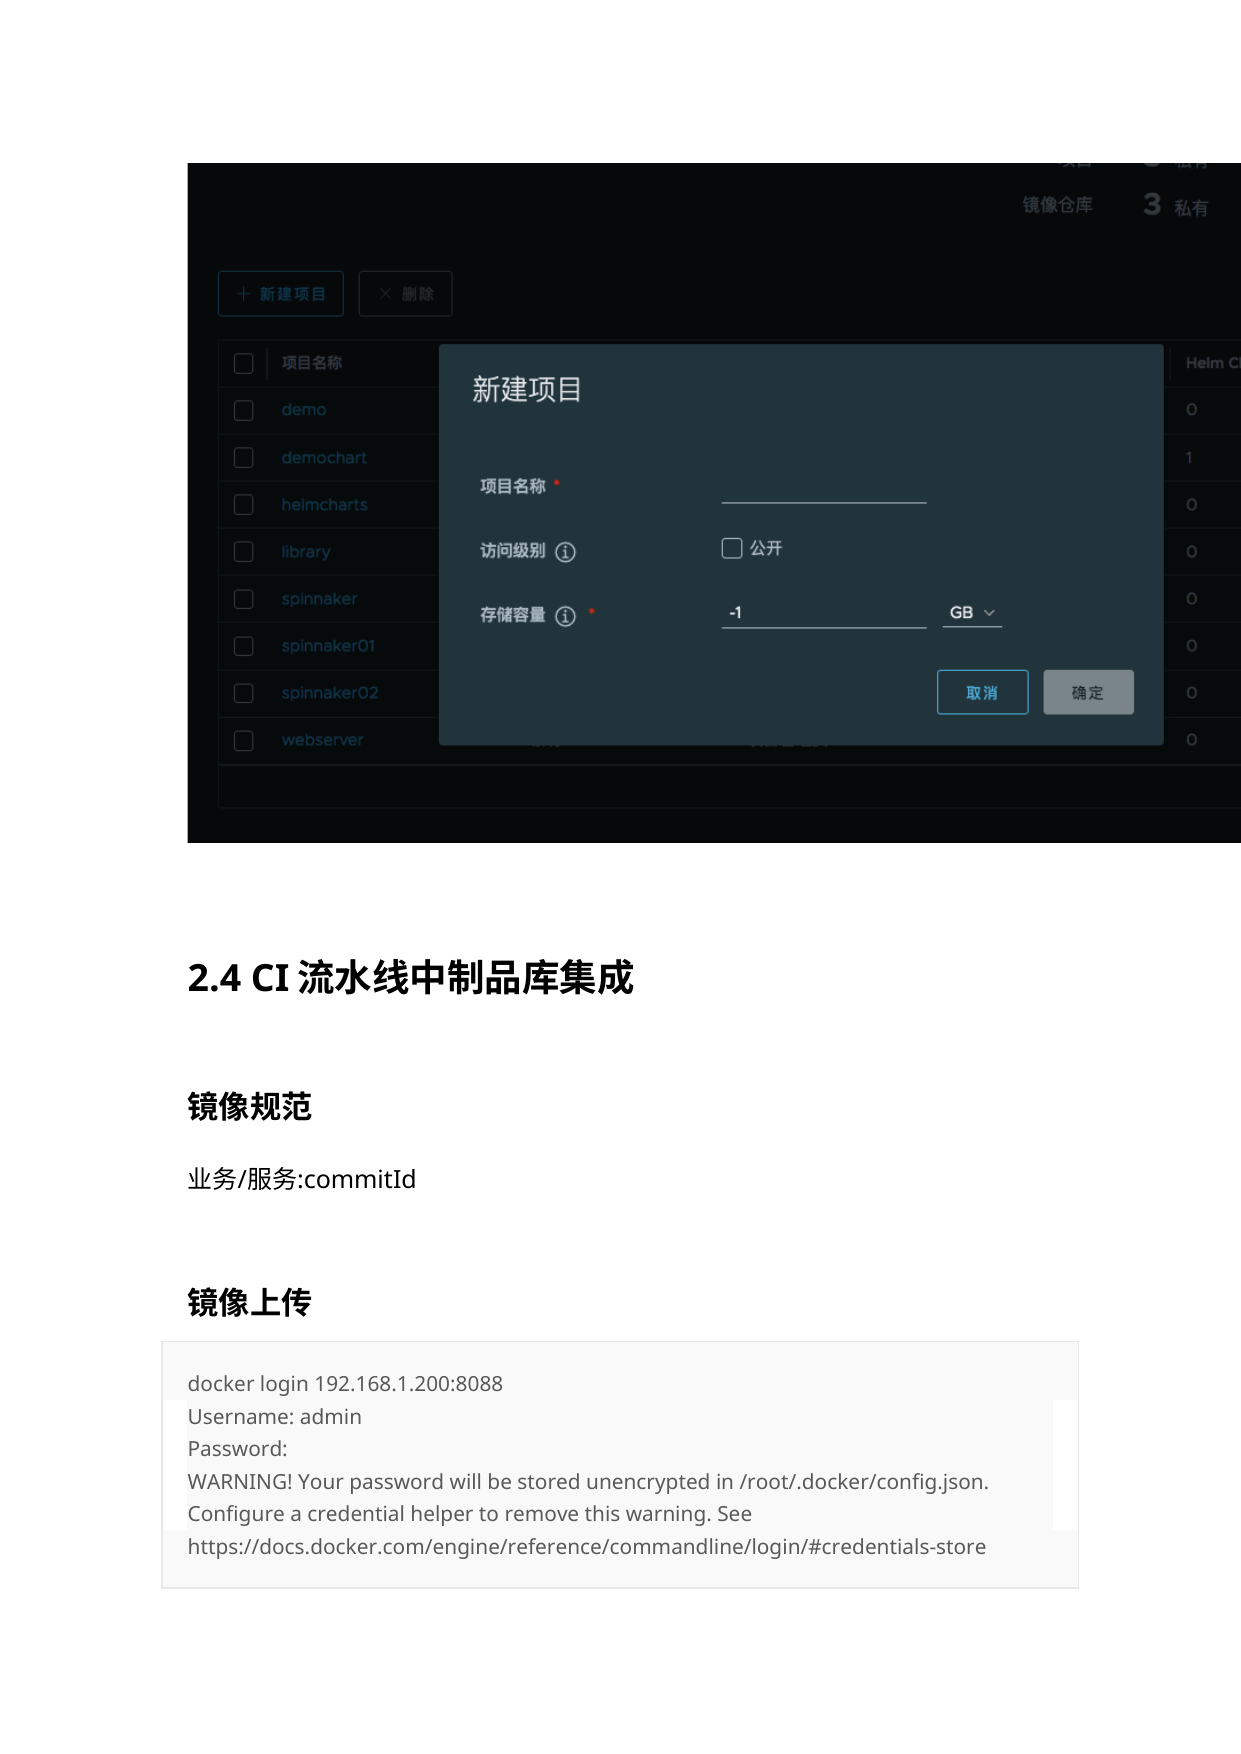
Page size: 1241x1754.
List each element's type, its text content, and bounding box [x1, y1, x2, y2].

text Username: admin [187, 1400, 1053, 1432]
text WARNING! Your password will be stored unencrypted in /root/.docker/config.json. [187, 1465, 1053, 1497]
text https://docs.docker.com/engine/reference/commandline/login/#credentials-store [163, 1503, 1078, 1587]
picture [187, 163, 1241, 843]
text 业务/服务:commitId [187, 1145, 1053, 1210]
text 镜像规范 [187, 1073, 1053, 1138]
text 镜像上传 [187, 1268, 1053, 1333]
text 2.4 CI流水线中制品库集成 [187, 942, 1053, 1007]
text Password: [187, 1432, 1053, 1465]
text docker login 192.168.1.200:8088 [163, 1342, 1078, 1400]
